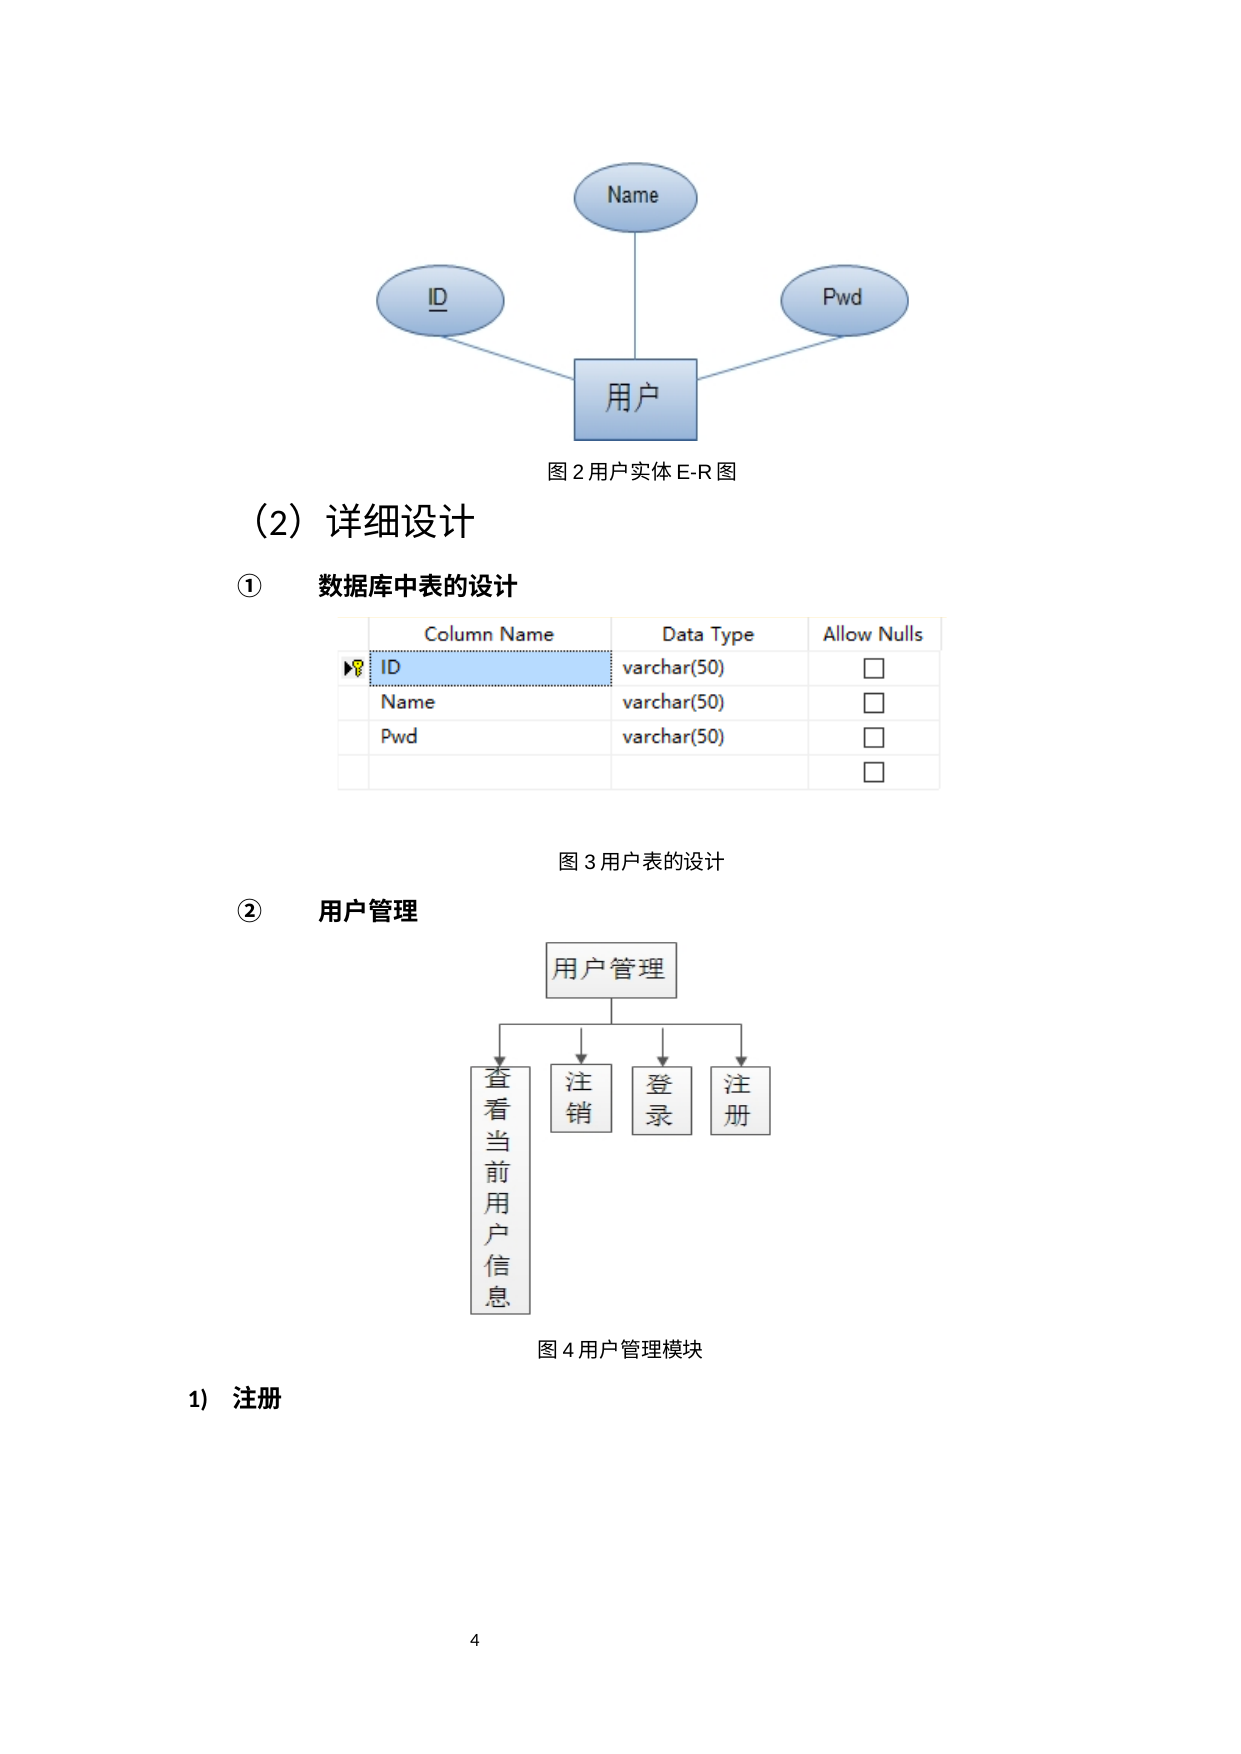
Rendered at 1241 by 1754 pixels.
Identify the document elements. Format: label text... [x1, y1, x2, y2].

picture [337, 617, 947, 822]
list 注册 [187, 1364, 1053, 1429]
list 数据库中表的设计 [187, 552, 1053, 617]
text 图 4 用户管理模块 [187, 1332, 1053, 1364]
text 图 2 用户实体E-R图 [231, 454, 1053, 487]
text 图 3 用户表的设计 [231, 844, 1053, 877]
picture [375, 162, 909, 441]
list 详细设计 [231, 487, 1053, 552]
picture [469, 942, 771, 1316]
list 用户管理 [187, 877, 1053, 942]
